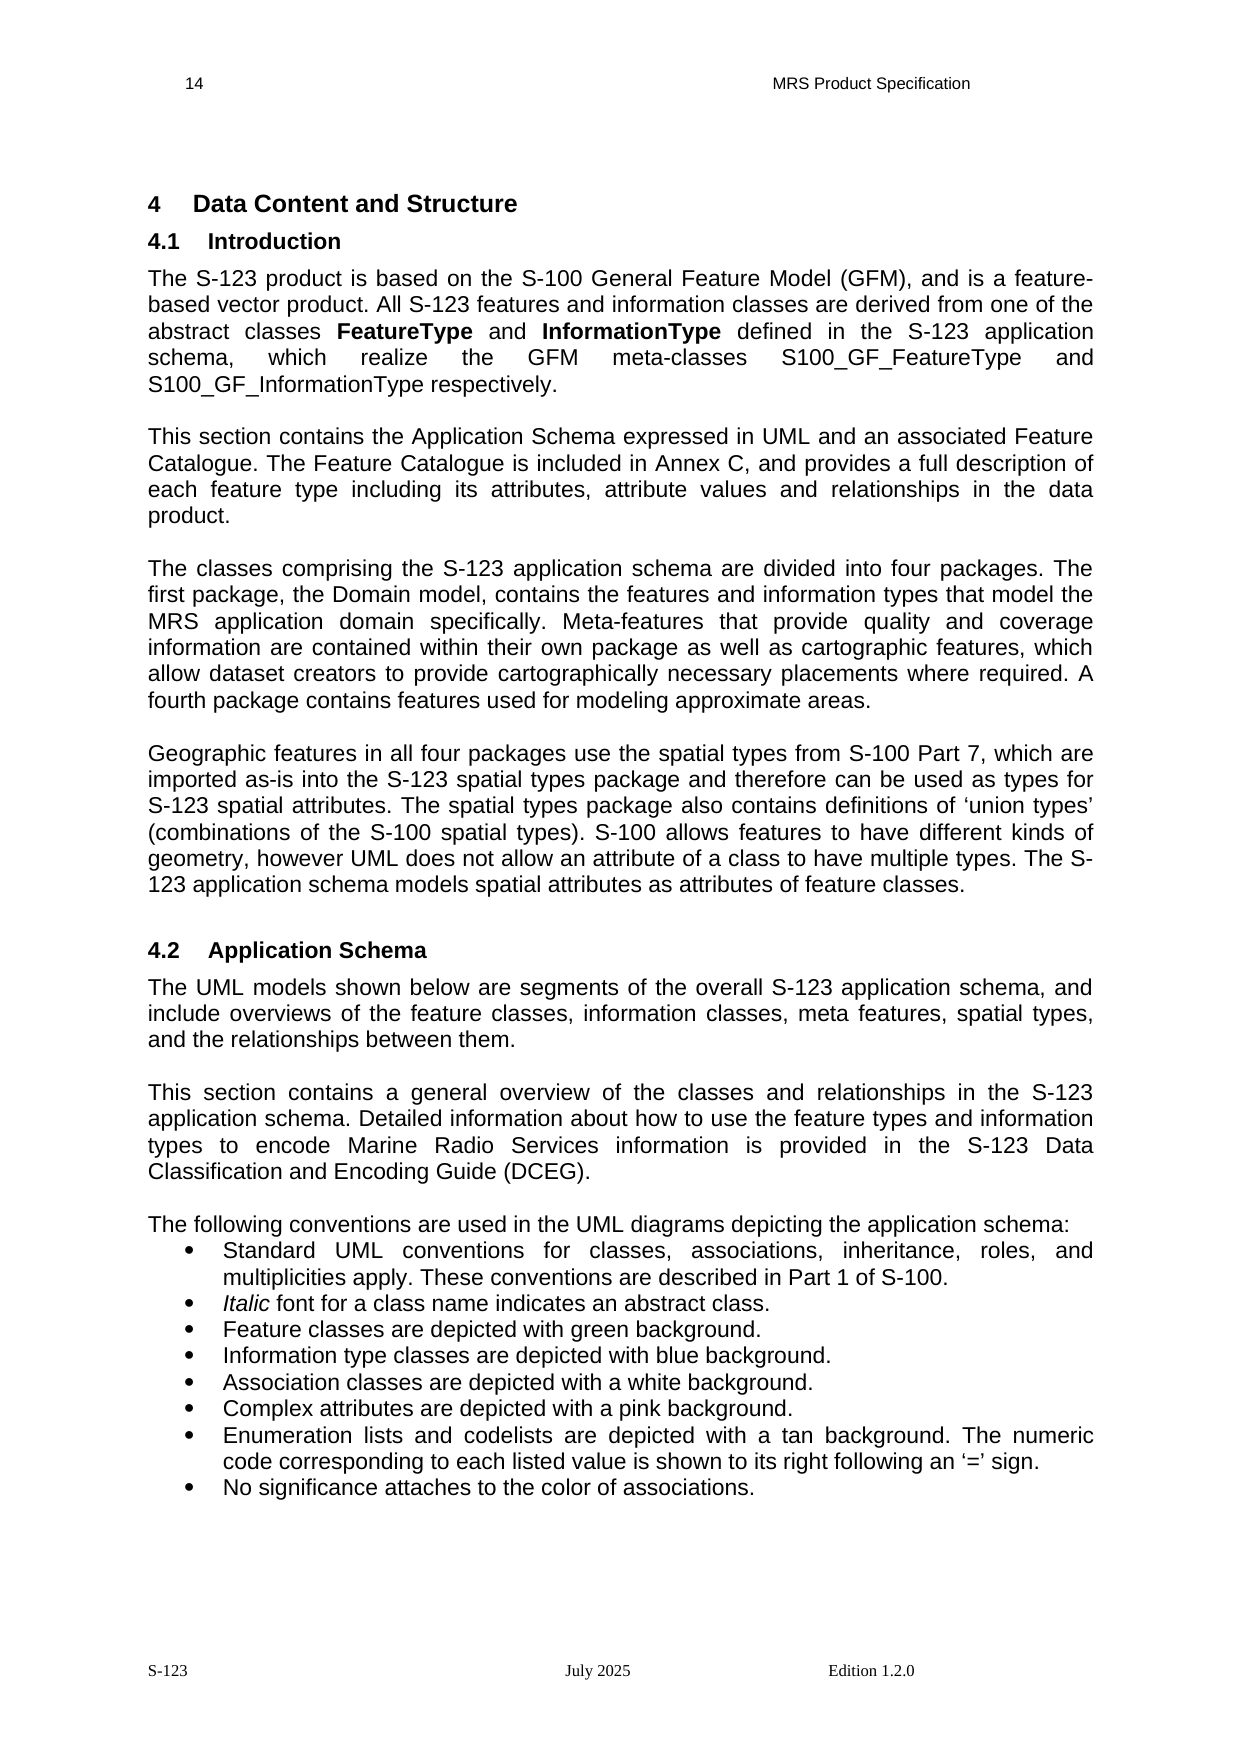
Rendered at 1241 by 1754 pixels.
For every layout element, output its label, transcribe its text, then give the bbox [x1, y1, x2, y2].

text The following conventions are used in the UML diagrams depicting the application schema: [148, 1211, 1094, 1237]
list No significance attaches to the color of associations. [185, 1474, 1094, 1501]
list Feature classes are depicted with green background. [185, 1316, 1094, 1342]
list Standard UML conventions for classes, associations, inheritance, roles, and multiplicities apply. These conventions are described in Part 1 of S-100. [185, 1237, 1094, 1290]
list Information type classes are depicted with blue background. [185, 1342, 1094, 1369]
text The S-123 product is based on the S-100 General Feature Model (GFM), and is a feature-based vector product. All S-123 features and information classes are derived from one of the abstract classes FeatureType and InformationType defined in the S-123 application schema, which realize the GFM meta-classes S100_GF_FeatureType and S100_GF_InformationType respectively. [148, 265, 1094, 397]
subtitle Introduction [148, 228, 1094, 255]
subtitle Data Content and Structure [148, 189, 1094, 218]
text This section contains the Application Schema expressed in UML and an associated Feature Catalogue. The Feature Catalogue is included in Annex C, and provides a full description of each feature type including its attributes, attribute values and relationships in the data product. [148, 423, 1094, 529]
text The UML models shown below are segments of the overall S-123 application schema, and include overviews of the feature classes, information classes, meta features, spatial types, and the relationships between them. [148, 973, 1094, 1053]
list Italic font for a class name indicates an abstract class. [185, 1290, 1094, 1316]
text This section contains a general overview of the classes and relationships in the S-123 application schema. Detailed information about how to use the feature types and information types to encode Marine Radio Services information is provided in the S-123 Data Classification and Encoding Guide (DCEG). [148, 1079, 1094, 1184]
list Enumeration lists and codelists are depicted with a tan background. The numeric code corresponding to each listed value is shown to its right following an ‘=’ sign. [185, 1422, 1094, 1474]
subtitle Application Schema [148, 937, 1094, 963]
list Complex attributes are depicted with a pink background. [185, 1395, 1094, 1422]
text Geographic features in all four packages use the spatial types from S-100 Part 7, which are imported as-is into the S-123 spatial types package and therefore can be used as types for S-123 spatial attributes. The spatial types package also contains definitions of ‘union types’ (combinations of the S-100 spatial types). S-100 allows features to have different kinds of geometry, however UML does not allow an attribute of a class to have multiple types. The S-123 application schema models spatial attributes as attributes of feature classes. [148, 739, 1094, 898]
text The classes comprising the S-123 application schema are divided into four packages. The first package, the Domain model, contains the features and information types that model the MRS application domain specifically. Meta-features that provide quality and coverage information are contained within their own package as well as cartographic features, which allow dataset creators to provide cartographically necessary placements where required. A fourth package contains features used for modeling approximate areas. [148, 555, 1094, 713]
list Association classes are depicted with a white background. [185, 1369, 1094, 1395]
